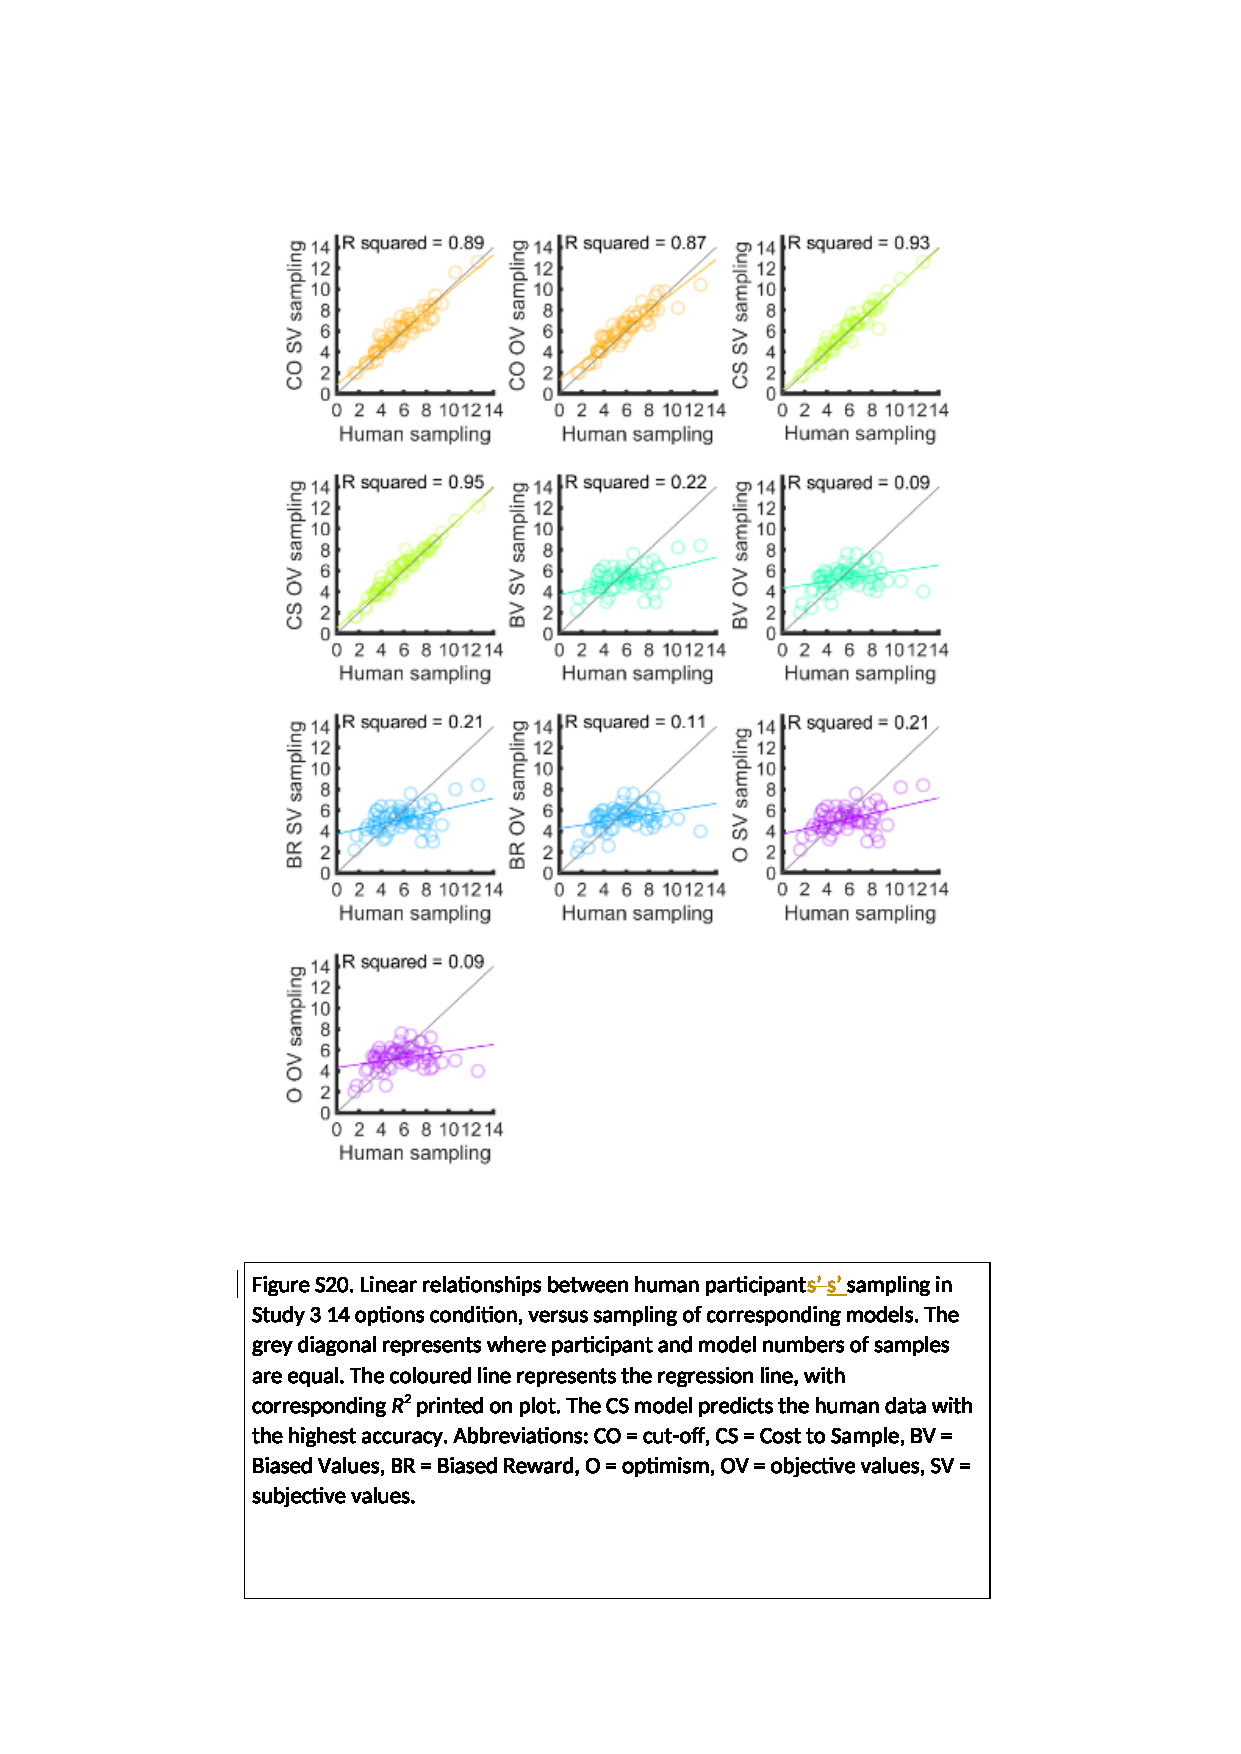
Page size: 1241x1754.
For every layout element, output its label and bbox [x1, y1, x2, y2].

picture [223, 149, 1016, 1243]
